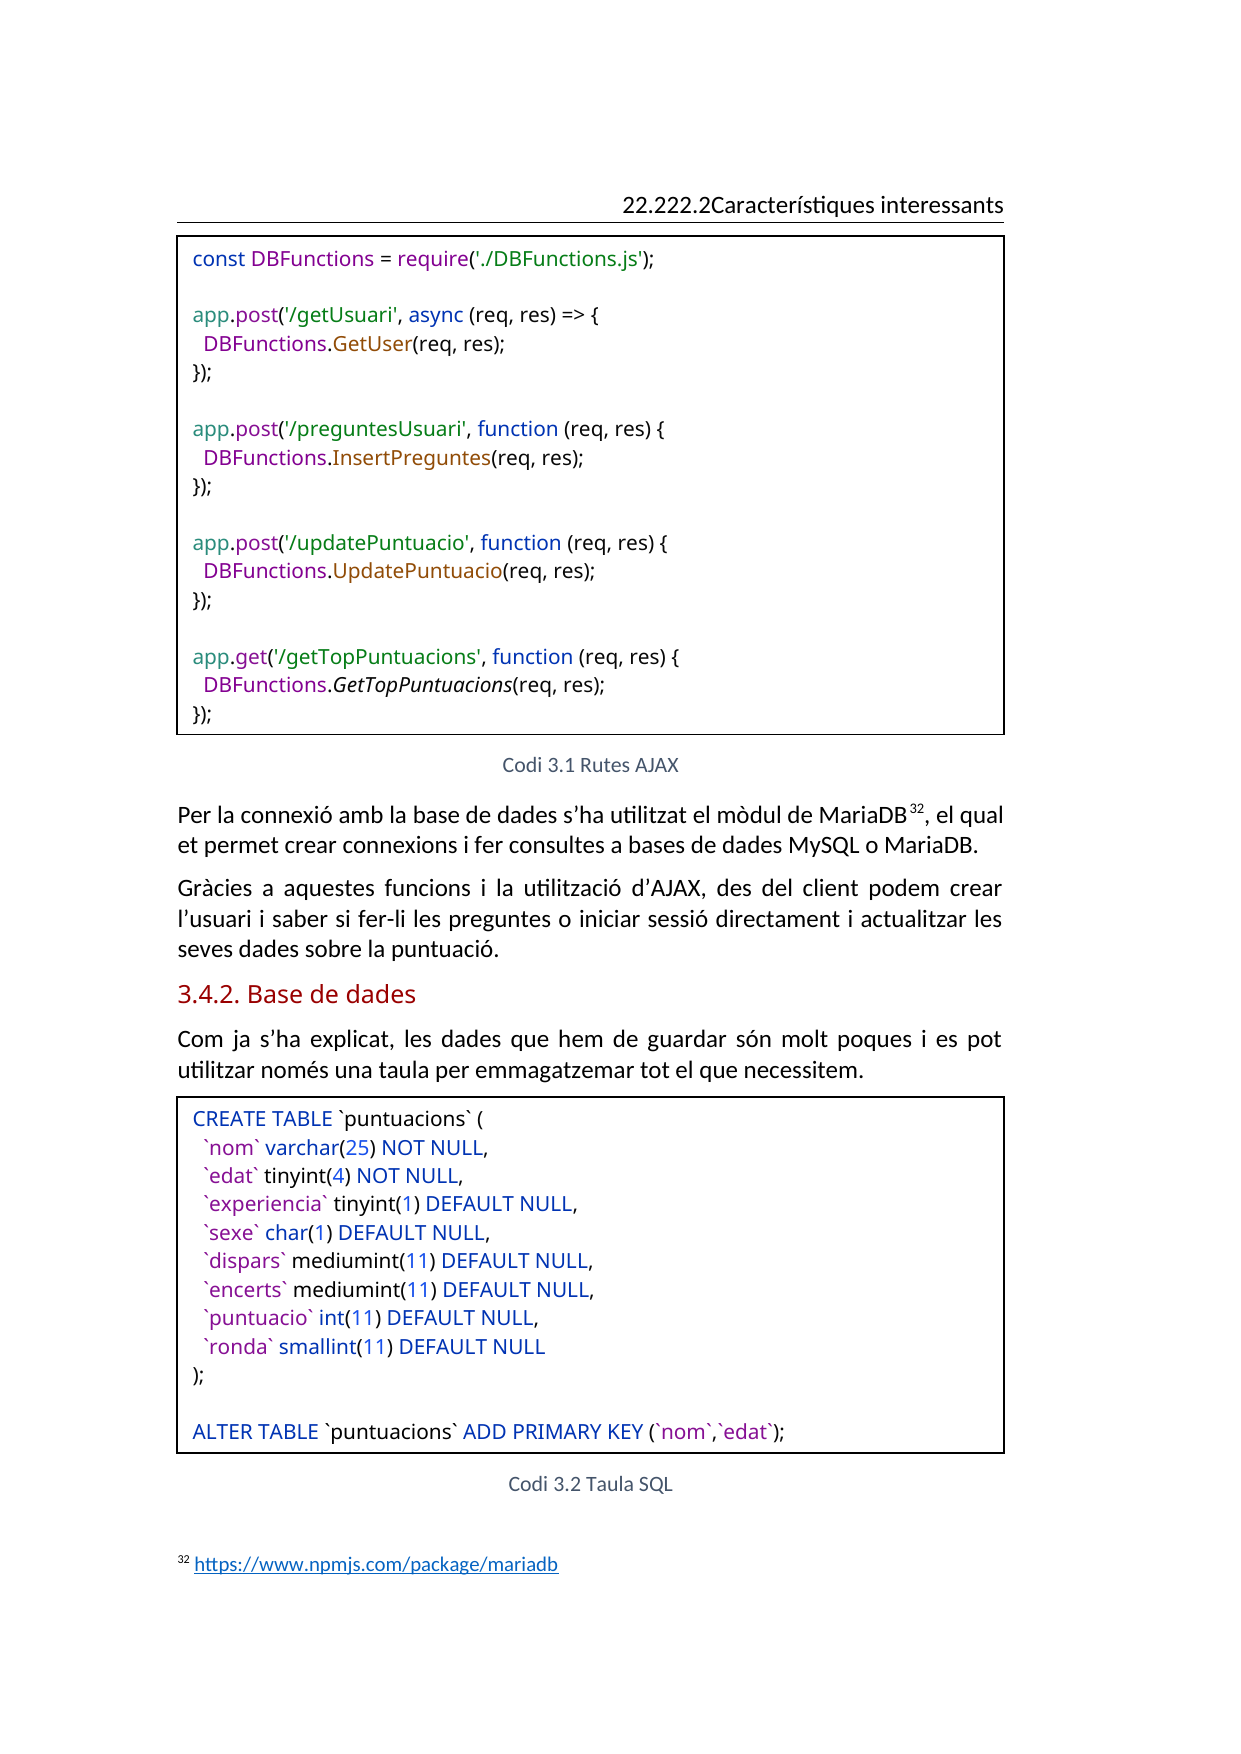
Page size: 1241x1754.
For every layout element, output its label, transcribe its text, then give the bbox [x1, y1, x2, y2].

text Codi 3.1 Rutes AJAX [177, 752, 1004, 778]
text Com ja s’ha explicat, les dades que hem de guardar són molt poques i es pot utilitzar només una taula per emmagatzemar tot el que necessitem. [177, 1023, 1004, 1084]
text Gràcies a aquestes funcions i la utilització d’AJAX, des del client podem crear l’usuari i saber si fer-li les preguntes o iniciar sessió directament i actualitzar les seves dades sobre la puntuació. [177, 873, 1004, 964]
text Per la connexió amb la base de dades s’ha utilitzat el mòdul de MariaDB, el qual et permet crear connexions i fer consultes a bases de dades MySQL o MariaDB. [177, 799, 1004, 860]
subtitle Base de dades [177, 977, 1004, 1011]
text Codi 3.2 Taula SQL [177, 1470, 1004, 1497]
